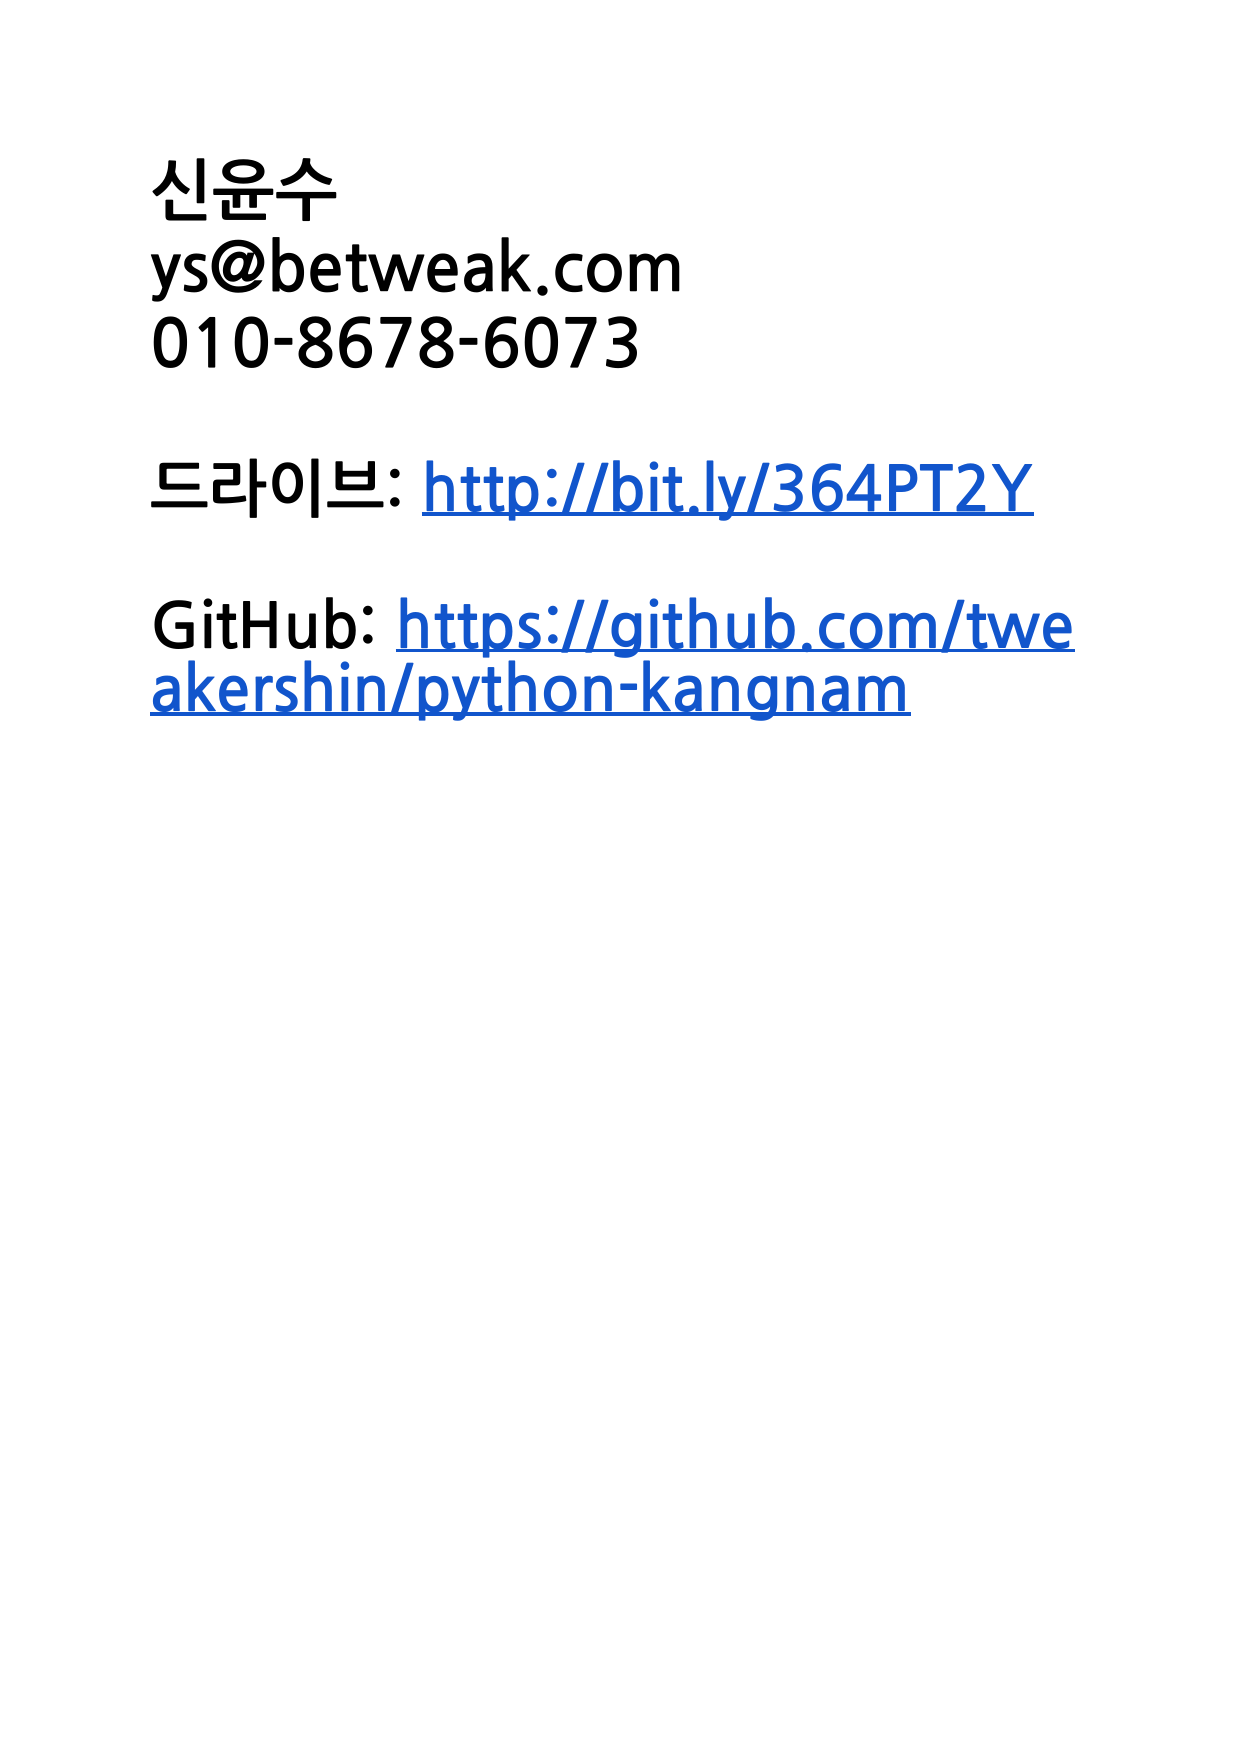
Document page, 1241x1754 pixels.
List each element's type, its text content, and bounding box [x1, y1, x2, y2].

text ys@betweak.com [150, 227, 1090, 303]
text 신윤수 [150, 150, 1090, 227]
text 드라이브: http://bit.ly/364PT2Y [150, 457, 1090, 521]
text 010-8678-6073 [150, 303, 1090, 380]
text GitHub: https://github.com/tweakershin/python-kangnam [150, 593, 1090, 723]
